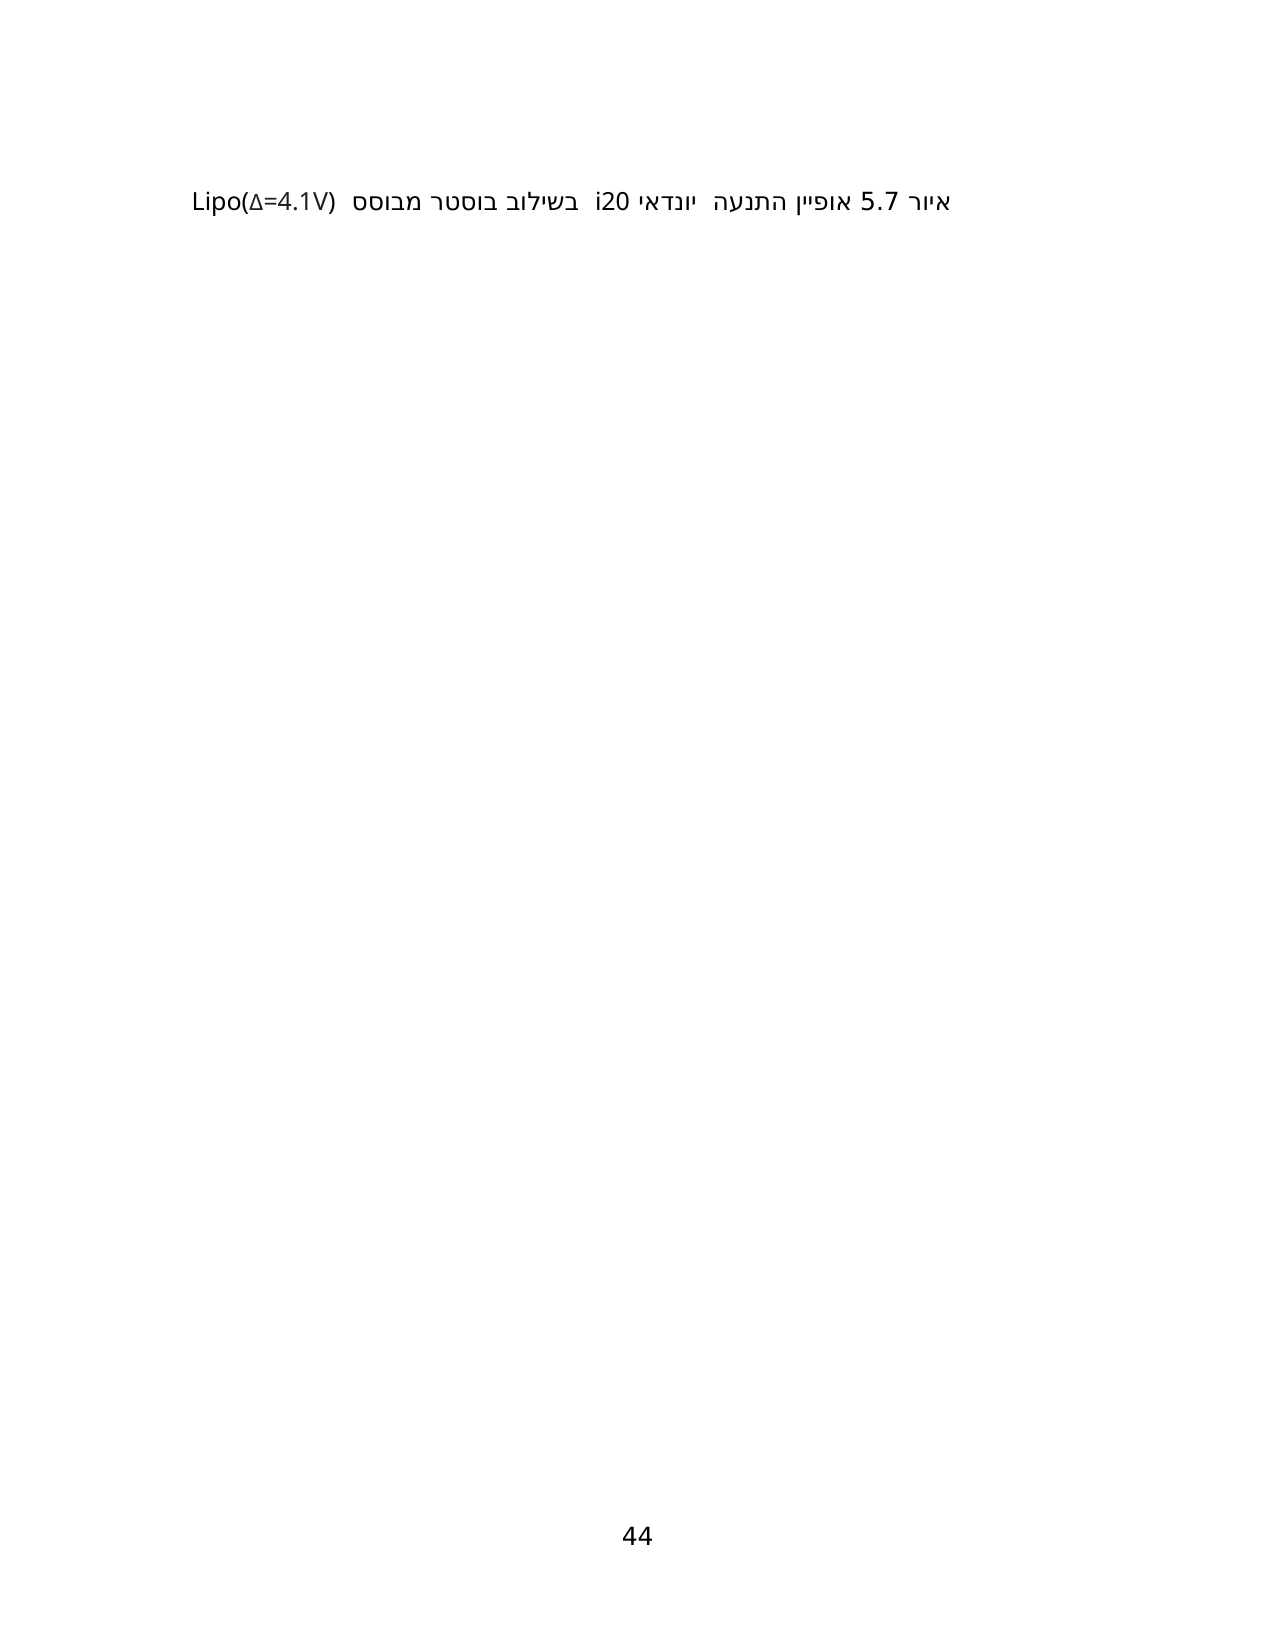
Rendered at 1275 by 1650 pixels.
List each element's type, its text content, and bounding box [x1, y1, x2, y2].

text איור 5.7 אופיין התנעה יונדאי i20 בשילוב בוסטר מבוסס Lipo(Δ=4.1V) [328, 184, 1125, 218]
text איור 5.7 אופיין התנעה יונדאי i20 בשילוב בוסטר מבוסס Lipo(Δ=4.1V) [150, 184, 264, 218]
